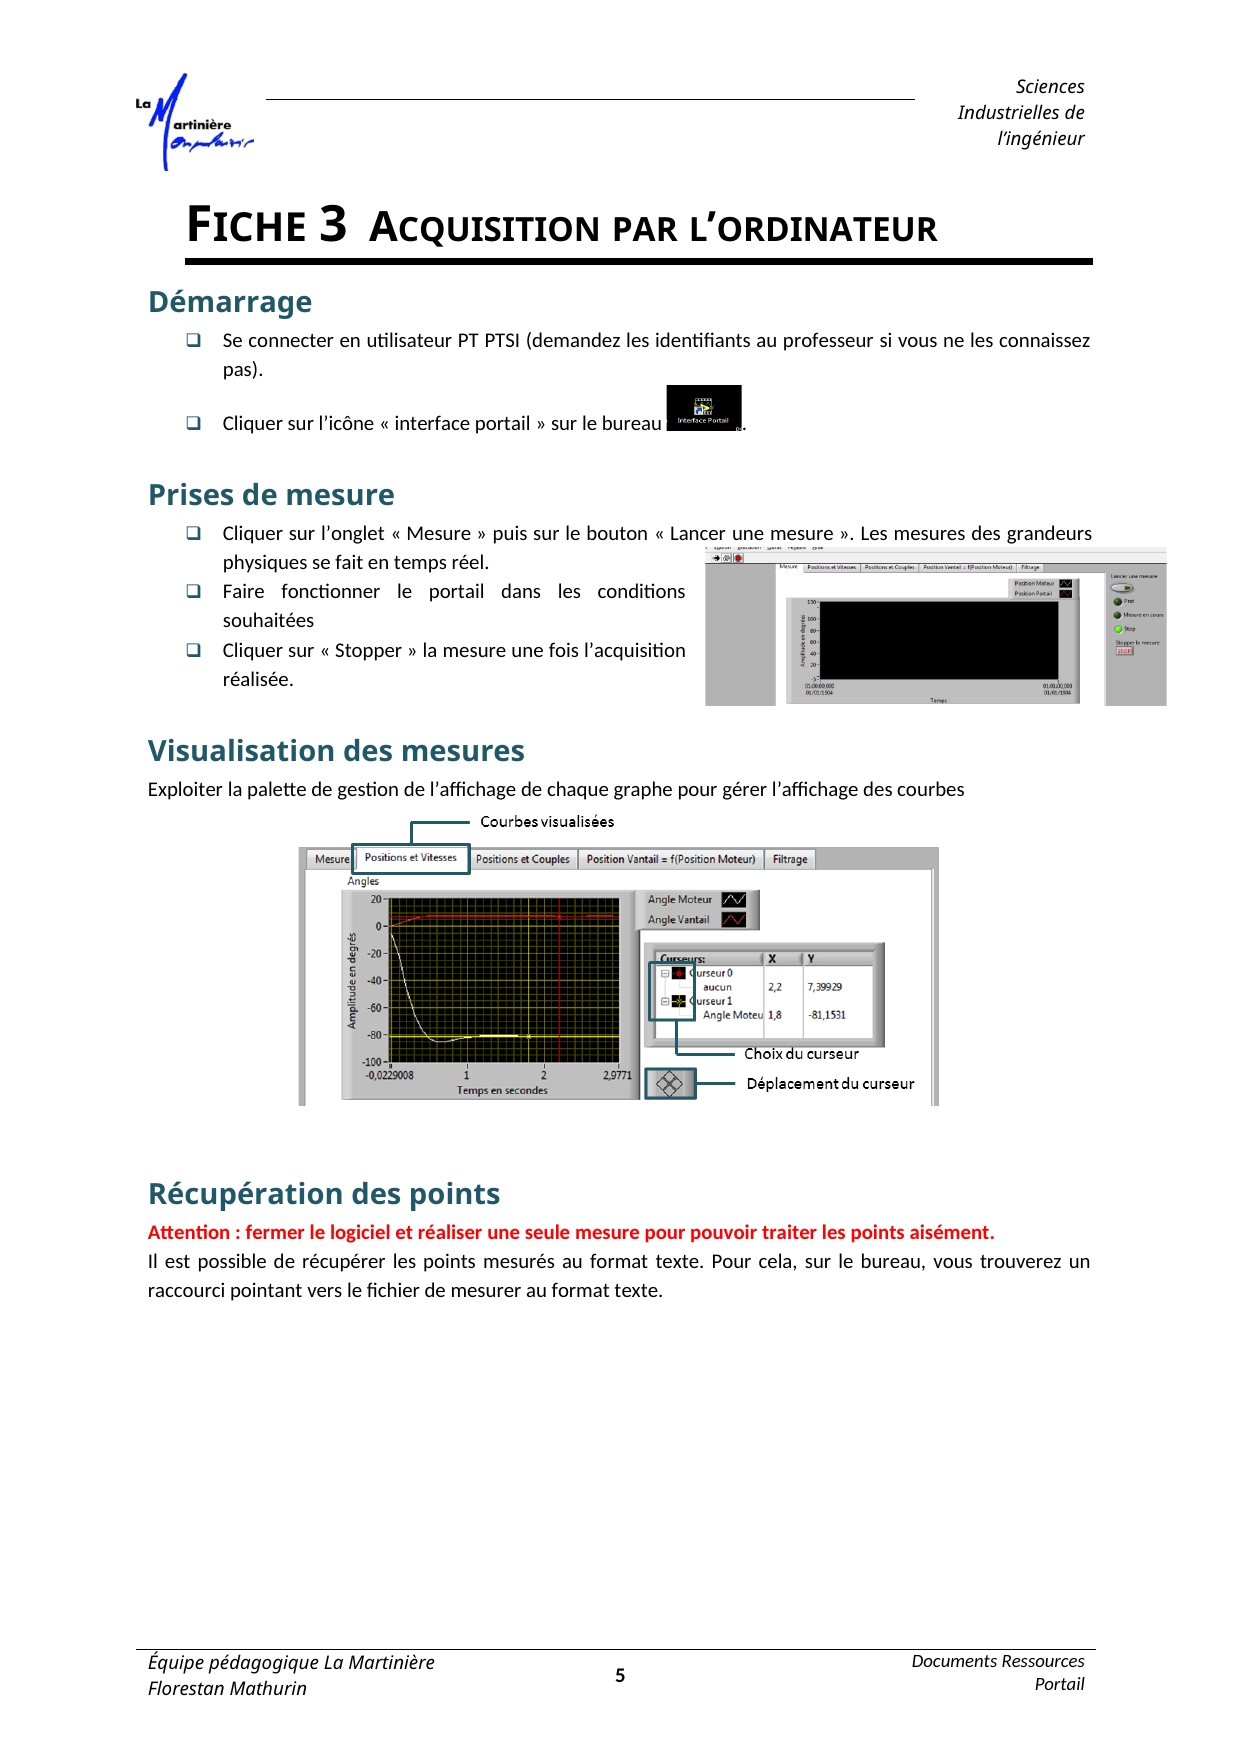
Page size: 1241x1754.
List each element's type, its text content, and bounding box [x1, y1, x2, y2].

text Exploiter la palette de gestion de l’affichage de chaque graphe pour gérer l’affichage des courbes [148, 776, 1093, 802]
list Faire fonctionner le portail dans les conditions souhaitées [185, 578, 705, 633]
subtitle Démarrage [148, 281, 1093, 321]
picture [666, 385, 742, 431]
list Cliquer sur l’icône « interface portail » sur le bureau . [185, 385, 1093, 435]
subtitle Récupération des points [148, 1174, 1093, 1213]
picture [136, 73, 254, 171]
picture [705, 547, 1167, 706]
picture [298, 805, 942, 1106]
subtitle Acquisition par l’ordinateur [185, 188, 1093, 258]
list Cliquer sur l’onglet « Mesure » puis sur le bouton « Lancer une mesure ». Les mesures des grandeurs physiques se fait en temps réel. [185, 520, 1093, 575]
text Attention : fermer le logiciel et réaliser une seule mesure pour pouvoir traiter les points aisément. [148, 1219, 1093, 1245]
subtitle Visualisation des mesures [148, 731, 1093, 770]
text Il est possible de récupérer les points mesurés au format texte. Pour cela, sur le bureau, vous trouverez un raccourci pointant vers le fichier de mesurer au format texte. [148, 1248, 1093, 1303]
list Se connecter en utilisateur PT PTSI (demandez les identifiants au professeur si vous ne les connaissez pas). [185, 327, 1093, 381]
list Cliquer sur « Stopper » la mesure une fois l’acquisition réalisée. [185, 637, 705, 691]
subtitle Prises de mesure [148, 474, 1093, 514]
